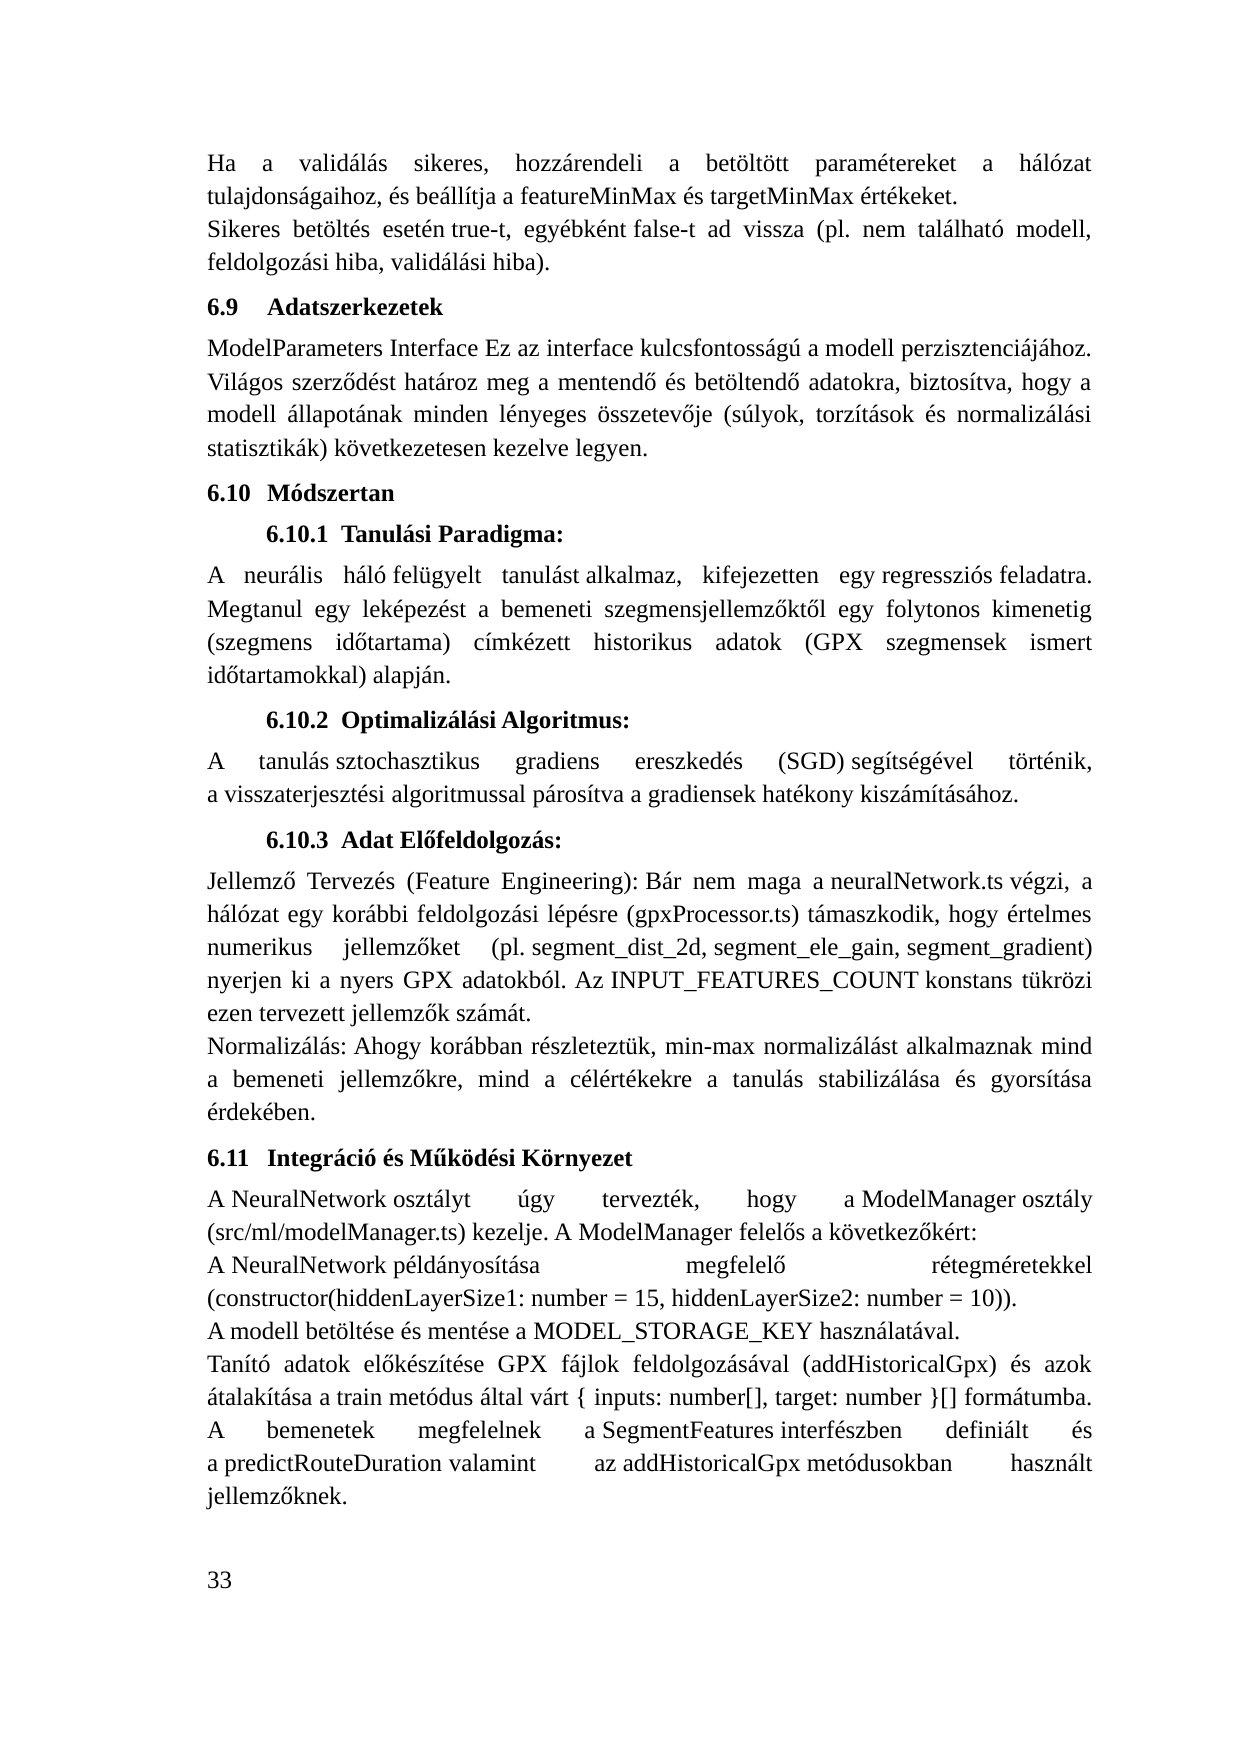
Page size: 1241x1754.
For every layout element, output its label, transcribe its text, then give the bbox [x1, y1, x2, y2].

text ModelParameters Interface Ez az interface kulcsfontosságú a modell perzisztenciájához. Világos szerződést határoz meg a mentendő és betöltendő adatokra, biztosítva, hogy a modell állapotának minden lényeges összetevője (súlyok, torzítások és normalizálási statisztikák) következetesen kezelve legyen. [207, 333, 1092, 461]
text A modell betöltése és mentése a MODEL_STORAGE_KEY használatával. [207, 1316, 1092, 1345]
text Tanító adatok előkészítése GPX fájlok feldolgozásával (addHistoricalGpx) és azok átalakítása a train metódus által várt { inputs: number[], target: number }[] formátumba. A bemenetek megfelelnek a SegmentFeatures interfészben definiált és a predictRouteDuration valamint az addHistoricalGpx metódusokban használt jellemzőknek. [207, 1349, 1092, 1510]
text A NeuralNetwork példányosítása megfelelő rétegméretekkel (constructor(hiddenLayerSize1: number = 15, hiddenLayerSize2: number = 10)). [207, 1250, 1092, 1312]
subtitle Tanulási Paradigma: [266, 519, 1092, 548]
text A NeuralNetwork osztályt úgy tervezték, hogy a ModelManager osztály (src/ml/modelManager.ts) kezelje. A ModelManager felelős a következőkért: [207, 1184, 1092, 1246]
subtitle Adatszerkezetek [207, 292, 1092, 321]
text Ha a validálás sikeres, hozzárendeli a betöltött paramétereket a hálózat tulajdonságaihoz, és beállítja a featureMinMax és targetMinMax értékeket. [207, 148, 1092, 209]
text A tanulás sztochasztikus gradiens ereszkedés (SGD) segítségével történik, a visszaterjesztési algoritmussal párosítva a gradiensek hatékony kiszámításához. [207, 746, 1092, 808]
text Normalizálás: Ahogy korábban részleteztük, min-max normalizálást alkalmaznak mind a bemeneti jellemzőkre, mind a célértékekre a tanulás stabilizálása és gyorsítása érdekében. [207, 1031, 1092, 1126]
subtitle Integráció és Működési Környezet [207, 1143, 1092, 1172]
text Jellemző Tervezés (Feature Engineering): Bár nem maga a neuralNetwork.ts végzi, a hálózat egy korábbi feldolgozási lépésre (gpxProcessor.ts) támaszkodik, hogy értelmes numerikus jellemzőket (pl. segment_dist_2d, segment_ele_gain, segment_gradient) nyerjen ki a nyers GPX adatokból. Az INPUT_FEATURES_COUNT konstans tükrözi ezen tervezett jellemzők számát. [207, 866, 1092, 1027]
subtitle Optimalizálási Algoritmus: [266, 705, 1092, 734]
text Sikeres betöltés esetén true-t, egyébként false-t ad vissza (pl. nem található modell, feldolgozási hiba, validálási hiba). [207, 214, 1092, 276]
text A neurális háló felügyelt tanulást alkalmaz, kifejezetten egy regressziós feladatra. Megtanul egy leképezést a bemeneti szegmensjellemzőktől egy folytonos kimenetig (szegmens időtartama) címkézett historikus adatok (GPX szegmensek ismert időtartamokkal) alapján. [207, 561, 1092, 688]
subtitle Módszertan [207, 478, 1092, 507]
subtitle Adat Előfeldolgozás: [266, 825, 1092, 854]
